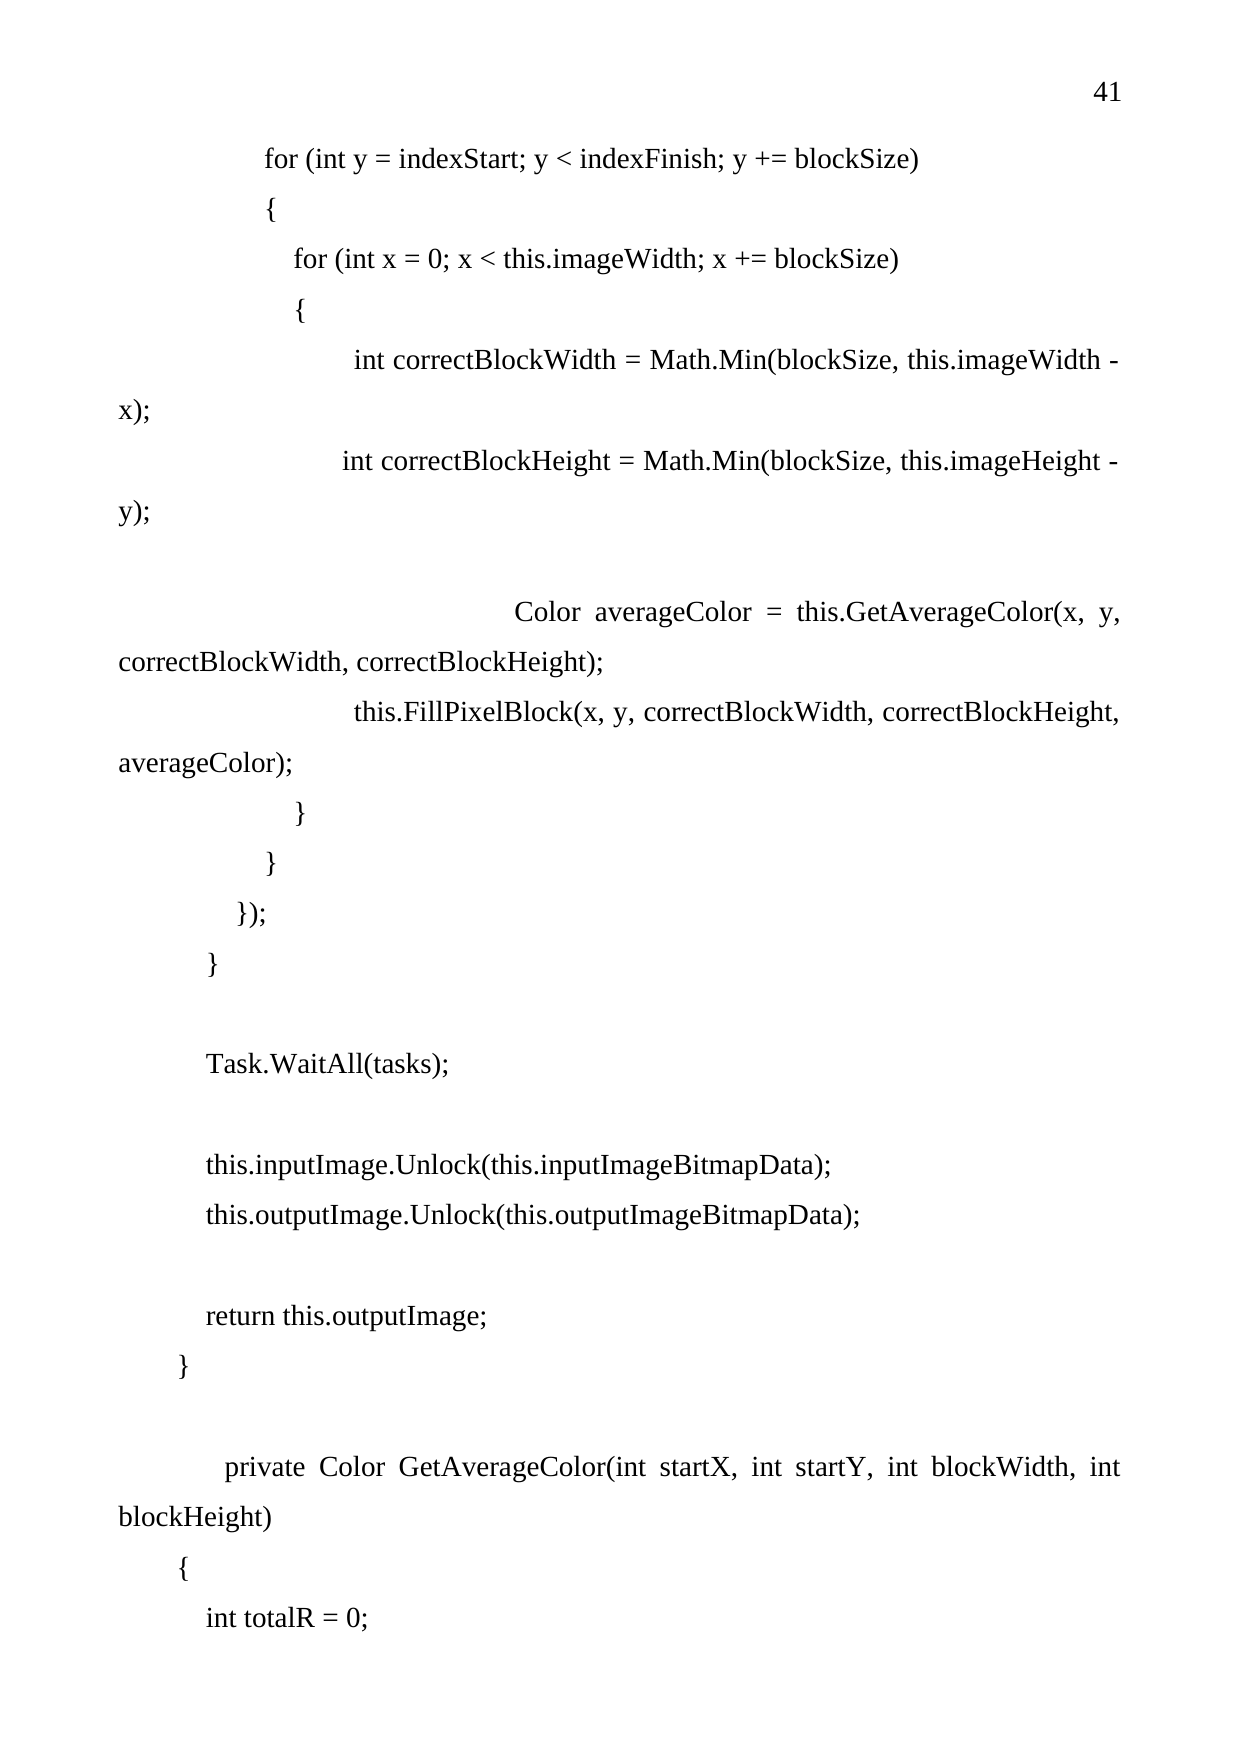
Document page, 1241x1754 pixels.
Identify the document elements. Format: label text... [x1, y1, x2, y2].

text this.inputImage.Unlock(this.inputImageBitmapData); [118, 1147, 1122, 1181]
text } [118, 845, 1122, 879]
text int correctBlockWidth = Math.Min(blockSize, this.imageWidth - x); [118, 342, 1122, 426]
text { [118, 292, 1122, 325]
text return this.outputImage; [118, 1298, 1122, 1332]
text int totalR = 0; [118, 1600, 1122, 1633]
text { [118, 1550, 1122, 1583]
text Task.WaitAll(tasks); [118, 1047, 1122, 1080]
text { [118, 191, 1122, 225]
text for (int y = indexStart; y < indexFinish; y += blockSize) [118, 141, 1122, 174]
text for (int x = 0; x < this.imageWidth; x += blockSize) [118, 242, 1122, 275]
text private Color GetAverageColor(int startX, int startY, int blockWidth, int blockHeight) [118, 1449, 1122, 1533]
text } [118, 1348, 1122, 1382]
text Color averageColor = this.GetAverageColor(x, y, correctBlockWidth, correctBlockHeight); [118, 594, 1122, 678]
text } [118, 795, 1122, 828]
text this.FillPixelBlock(x, y, correctBlockWidth, correctBlockHeight, averageColor); [118, 694, 1122, 778]
text this.outputImage.Unlock(this.outputImageBitmapData); [118, 1197, 1122, 1231]
text } [118, 946, 1122, 979]
text int correctBlockHeight = Math.Min(blockSize, this.imageHeight - y); [118, 443, 1122, 527]
text }); [118, 896, 1122, 929]
